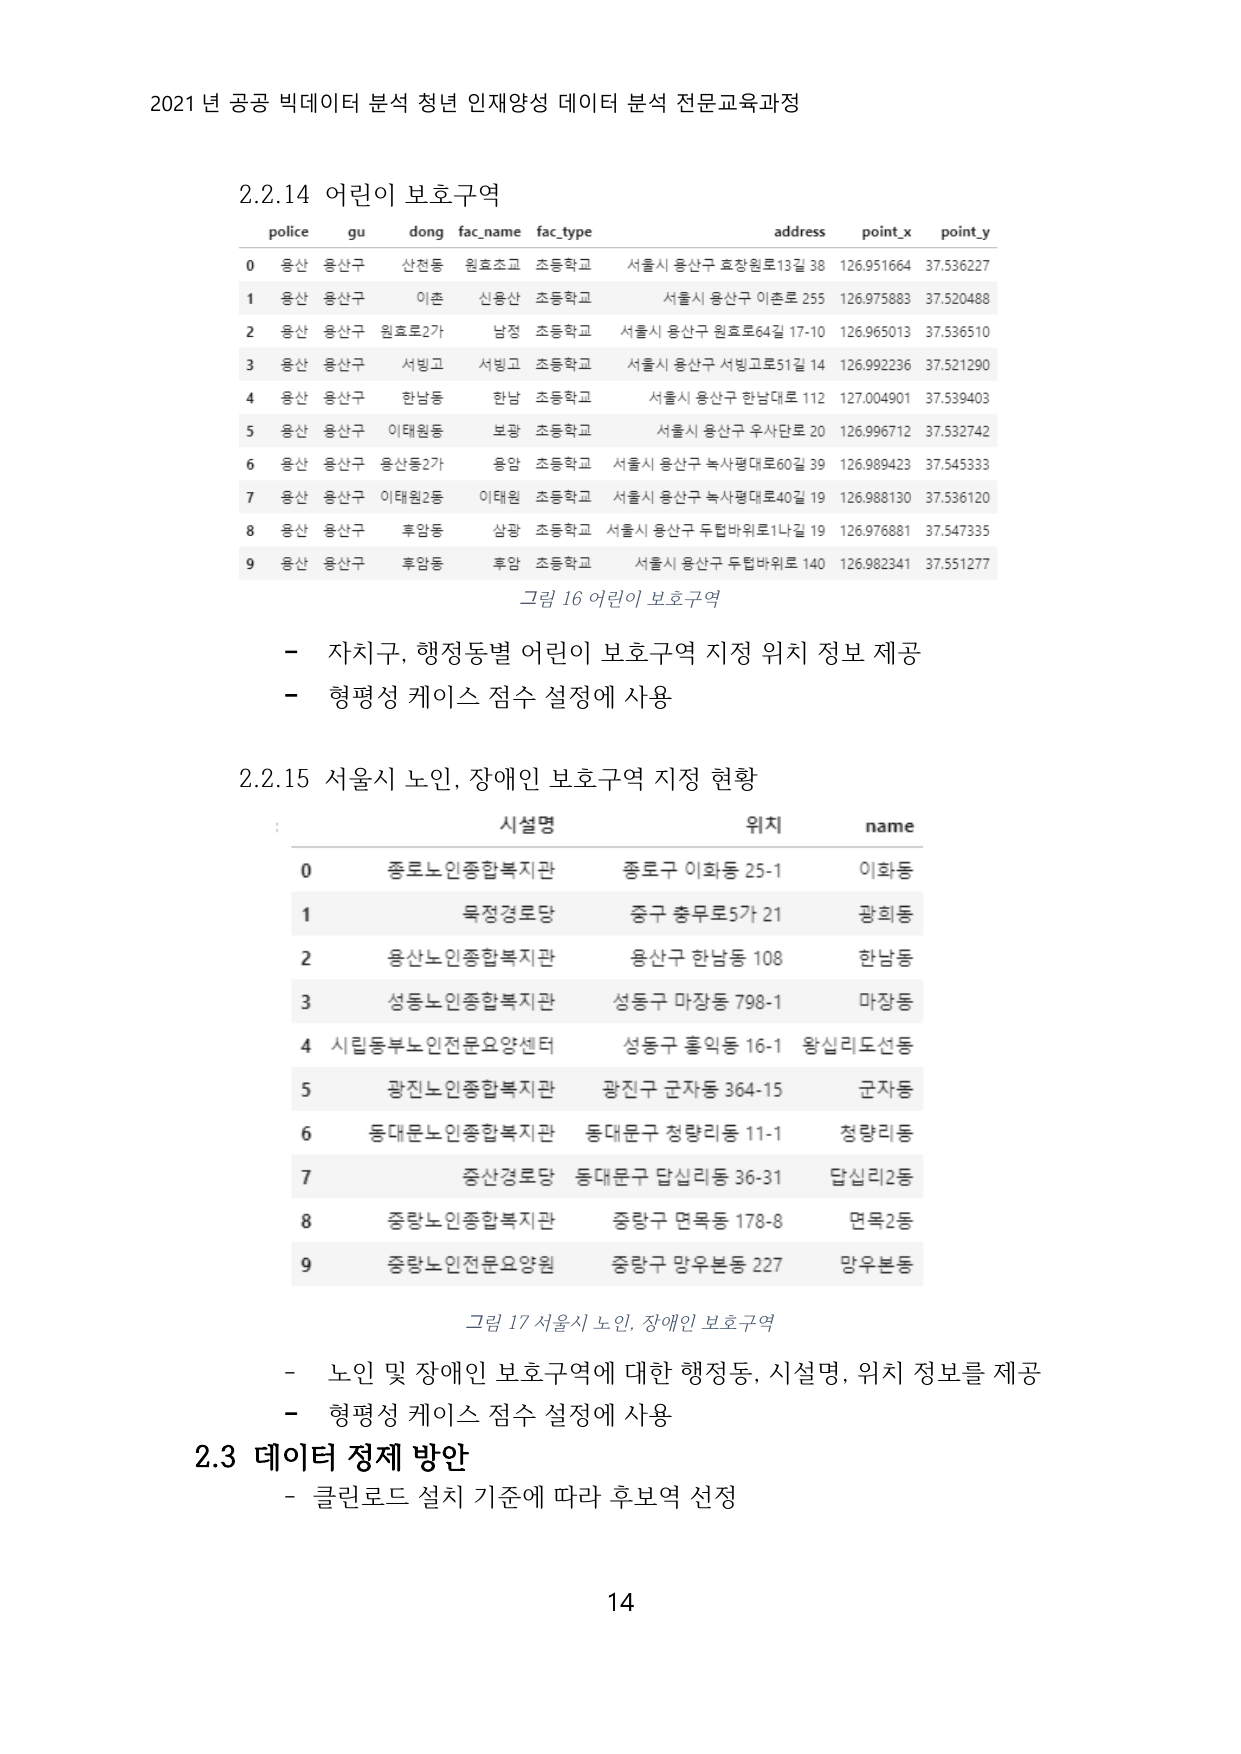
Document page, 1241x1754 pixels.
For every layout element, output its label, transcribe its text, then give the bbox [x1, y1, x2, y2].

text 그림 16 어린이 보호구역 [150, 585, 1090, 609]
text 그림 17 서울시 노인, 장애인 보호구역 [150, 1309, 1090, 1334]
list 클린로드 설치 기준에 따라 후보역 선정 [283, 1479, 1090, 1511]
list 데이터 정제 방안 [194, 1435, 1090, 1473]
list 형평성 케이스 점수 설정에 사용 [283, 674, 1090, 712]
picture [276, 798, 964, 1305]
list 형평성 케이스 점수 설정에 사용 [283, 1392, 1090, 1430]
list 노인 및 장애인 보호구역에 대한 행정동, 시설명, 위치 정보를 제공 [283, 1354, 1090, 1387]
list 어린이 보호구역 [239, 177, 1090, 210]
list 서울시 노인, 장애인 보호구역 지정 현황 [239, 761, 1090, 793]
list 자치구, 행정동별 어린이 보호구역 지정 위치 정보 제공 [283, 630, 1090, 668]
picture [232, 214, 1008, 581]
